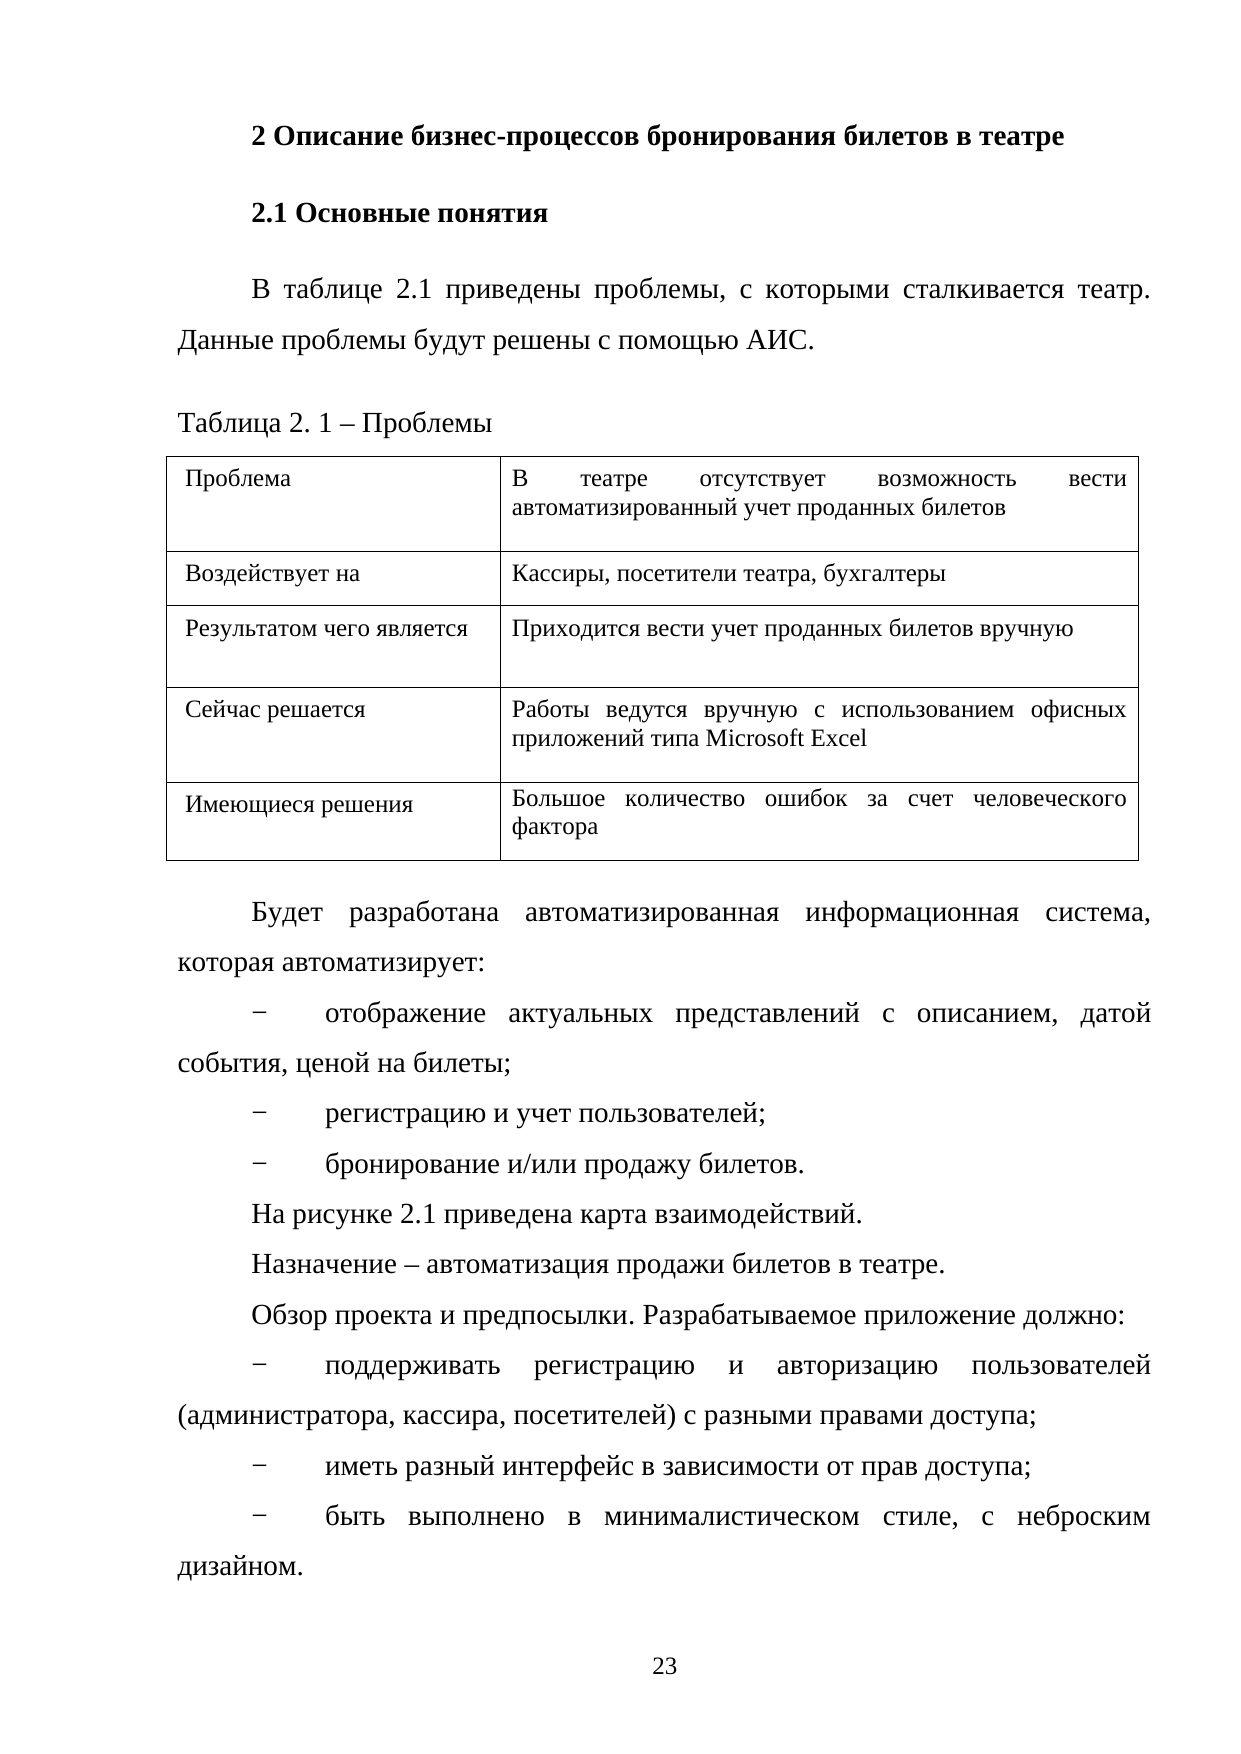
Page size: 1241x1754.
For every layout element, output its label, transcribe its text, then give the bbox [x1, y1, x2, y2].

text регистрацию и учет пользователей; [177, 1096, 1152, 1129]
table_cell Большое количество ошибок за счет человеческого фактора [501, 783, 1138, 860]
table_cell Воздействует на [167, 552, 500, 605]
text бронирование и/или продажу билетов. [177, 1146, 1152, 1179]
text Обзор проекта и предпосылки. Разрабатываемое приложение должно: [177, 1297, 1152, 1330]
table_cell Кассиры, посетители театра, бухгалтеры [501, 552, 1138, 605]
text На рисунке 2.1 приведена карта взаимодействий. [177, 1196, 1152, 1230]
text быть выполнено в минималистическом стиле, с неброским дизайном. [177, 1498, 1152, 1582]
table_header В театре отсутствует возможность вести автоматизированный учет проданных билетов [501, 457, 1138, 551]
text Таблица 2. 1 – Проблемы [177, 406, 1152, 439]
text отображение актуальных представлений с описанием, датой события, ценой на билеты; [177, 995, 1152, 1079]
text поддерживать регистрацию и авторизацию пользователей (администратора, кассира, посетителей) с разными правами доступа; [177, 1347, 1152, 1431]
table_header Проблема [167, 457, 500, 551]
table_cell Результатом чего является [167, 606, 500, 687]
table_cell Приходится вести учет проданных билетов вручную [501, 606, 1138, 687]
subtitle 2 Описание бизнес-процессов бронирования билетов в театре [251, 118, 1152, 152]
text В таблице 2.1 приведены проблемы, с которыми сталкивается театр. Данные проблемы будут решены с помощью АИС. [177, 271, 1152, 355]
text Назначение – автоматизация продажи билетов в театре. [177, 1246, 1152, 1280]
table_cell Работы ведутся вручную с использованием офисных приложений типа Microsoft Excel [501, 688, 1138, 782]
table_cell Имеющиеся решения [167, 783, 500, 860]
text иметь разный интерфейс в зависимости от прав доступа; [177, 1448, 1152, 1481]
subtitle 2.1 Основные понятия [251, 195, 1152, 228]
table_cell Сейчас решается [167, 688, 500, 782]
text Будет разработана автоматизированная информационная система, которая автоматизирует: [177, 894, 1152, 978]
